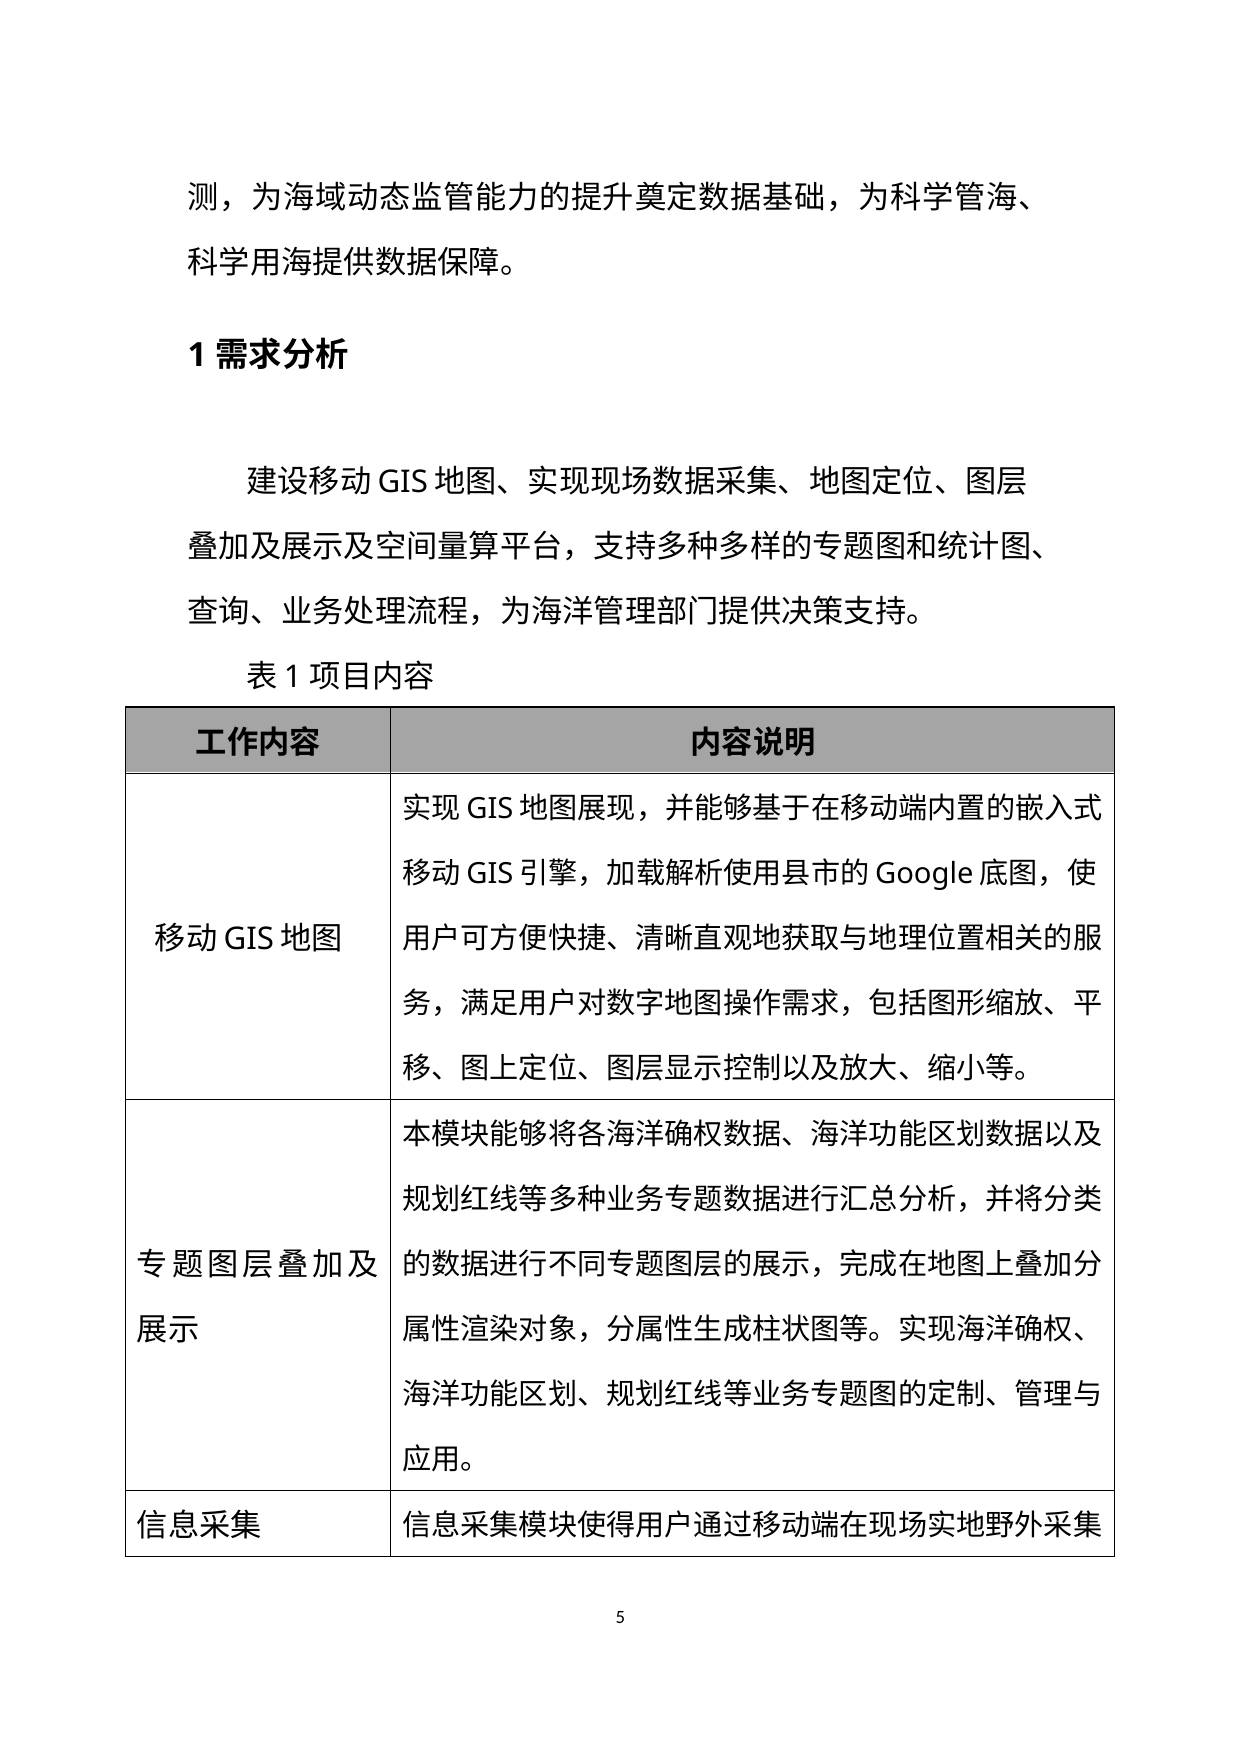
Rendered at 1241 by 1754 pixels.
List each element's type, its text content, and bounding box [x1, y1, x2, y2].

table_cell 移动GIS地图 [126, 774, 390, 1098]
table_cell 本模块能够将各海洋确权数据、海洋功能区划数据以及规划红线等多种业务专题数据进行汇总分析，并将分类的数据进行不同专题图层的展示，完成在地图上叠加分属性渲染对象，分属性生成柱状图等。实现海洋确权、海洋功能区划、规划红线等业务专题图的定制、管理与应用。 [391, 1100, 1114, 1489]
table_header 内容说明 [391, 708, 1114, 772]
text 建设移动GIS地图、实现现场数据采集、地图定位、图层叠加及展示及空间量算平台，支持多种多样的专题图和统计图、查询、业务处理流程，为海洋管理部门提供决策支持。 [187, 446, 1053, 641]
table_cell 专题图层叠加及展示 [126, 1100, 390, 1489]
subtitle 1 需求分析 [187, 319, 1053, 384]
table_header 工作内容 [126, 708, 390, 772]
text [187, 162, 1053, 292]
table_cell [391, 1491, 1114, 1556]
table_cell 实现GIS地图展现，并能够基于在移动端内置的嵌入式移动GIS引擎，加载解析使用县市的Google底图，使用户可方便快捷、清晰直观地获取与地理位置相关的服务，满足用户对数字地图操作需求，包括图形缩放、平移、图上定位、图层显示控制以及放大、缩小等。 [391, 774, 1114, 1098]
text 表1 项目内容 [187, 641, 1053, 706]
table_cell 信息采集 [126, 1491, 390, 1556]
